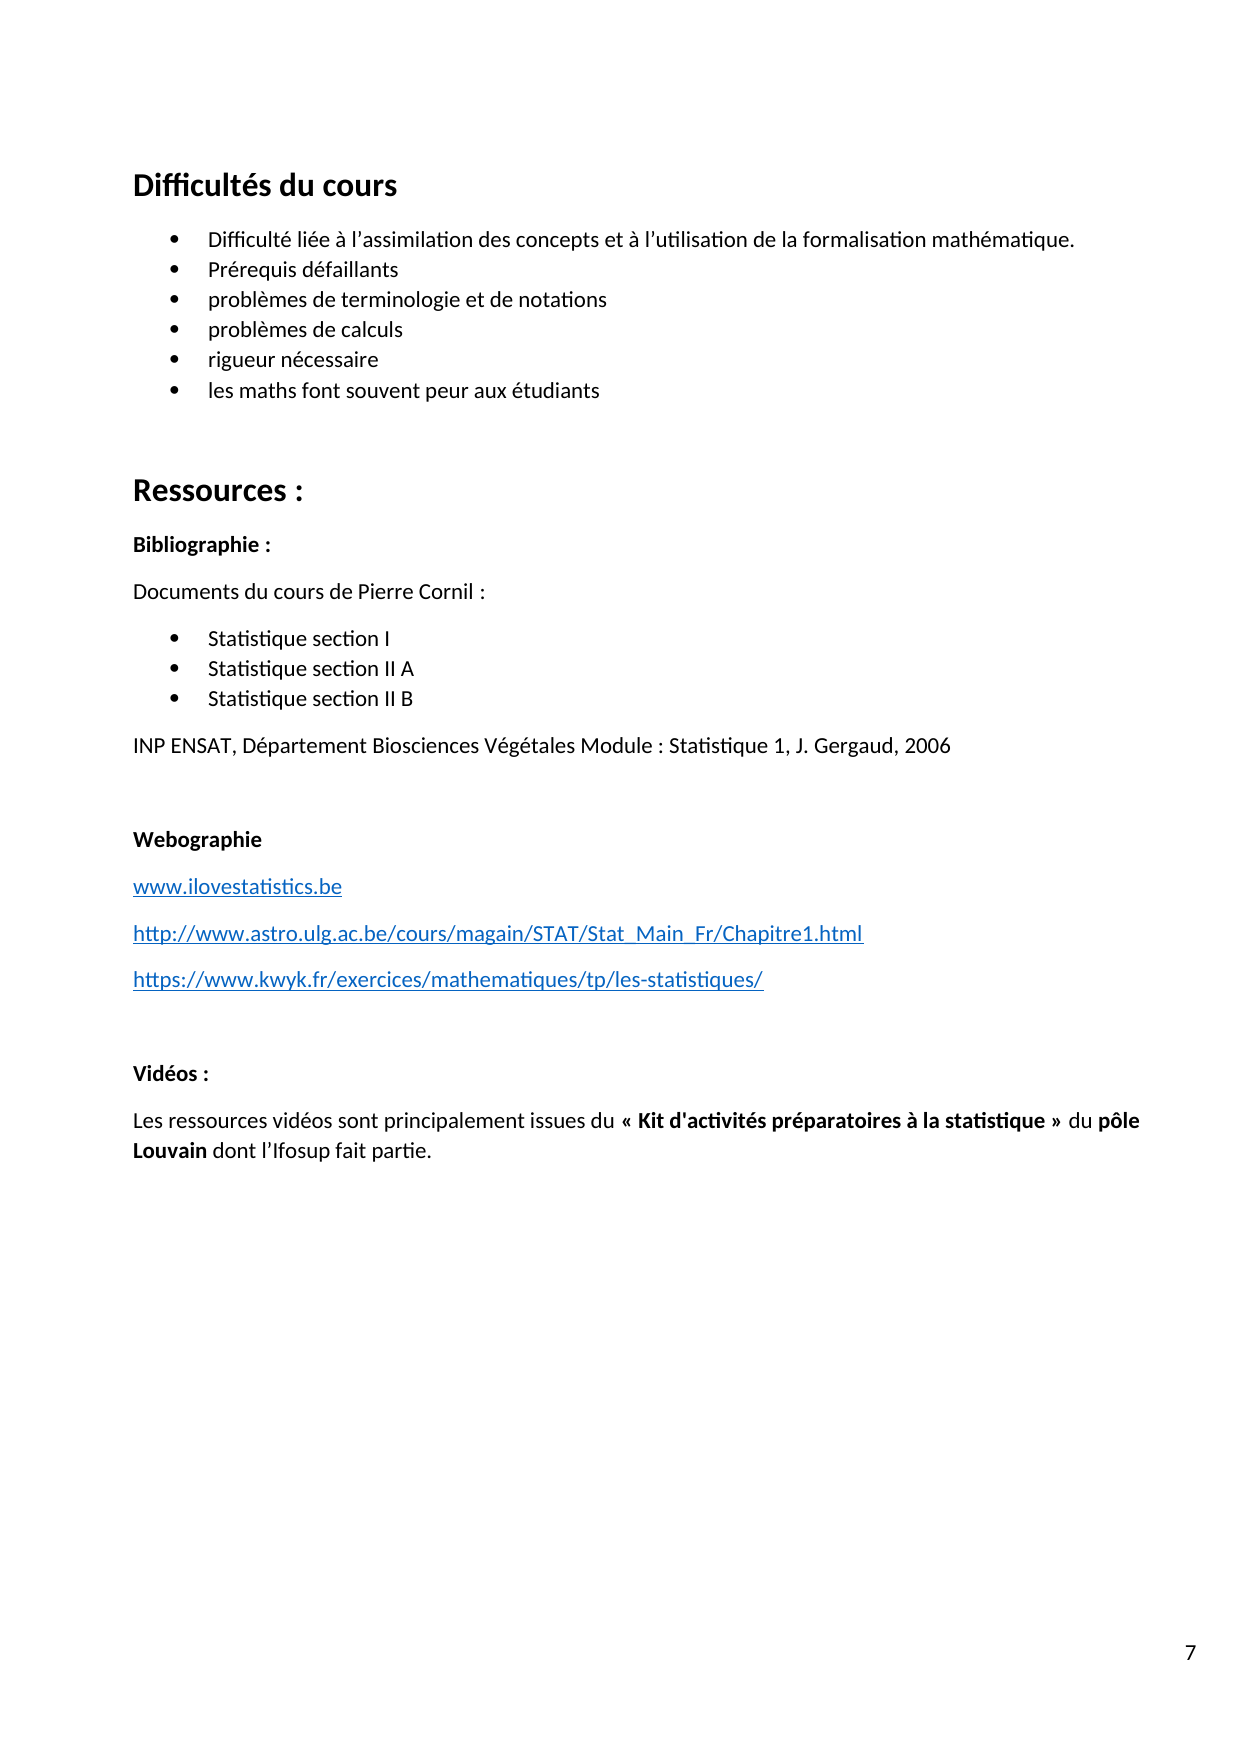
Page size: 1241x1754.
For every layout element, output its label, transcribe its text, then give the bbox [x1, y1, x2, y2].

text Difficultés du cours [133, 164, 1196, 205]
text Vidéos : [133, 1059, 1196, 1087]
text Les ressources vidéos sont principalement issues du « Kit d'activités préparatoires à la statistique » du pôle Louvain dont l’Ifosup fait partie. [133, 1106, 1196, 1164]
text www.ilovestatistics.be [133, 872, 1196, 900]
list problèmes de terminologie et de notations [170, 285, 1196, 313]
list Statistique section II A [170, 654, 1196, 682]
list Difficulté liée à l’assimilation des concepts et à l’utilisation de la formalisation mathématique. [170, 225, 1196, 253]
text http://www.astro.ulg.ac.be/cours/magain/STAT/Stat_Main_Fr/Chapitre1.html [133, 919, 1196, 947]
text Bibliographie : [133, 530, 1196, 558]
list Prérequis défaillants [170, 255, 1196, 283]
text Ressources : [133, 469, 1196, 510]
text INP ENSAT, Département Biosciences Végétales Module : Statistique 1, J. Gergaud, 2006 [133, 731, 1196, 759]
text Documents du cours de Pierre Cornil : [133, 577, 1196, 605]
list problèmes de calculs [170, 315, 1196, 343]
list les maths font souvent peur aux étudiants [170, 376, 1196, 404]
list rigueur nécessaire [170, 346, 1196, 373]
list Statistique section II B [170, 684, 1196, 712]
text https://www.kwyk.fr/exercices/mathematiques/tp/les-statistiques/ [133, 966, 1196, 993]
list Statistique section I [170, 624, 1196, 652]
text Webographie [133, 825, 1196, 853]
